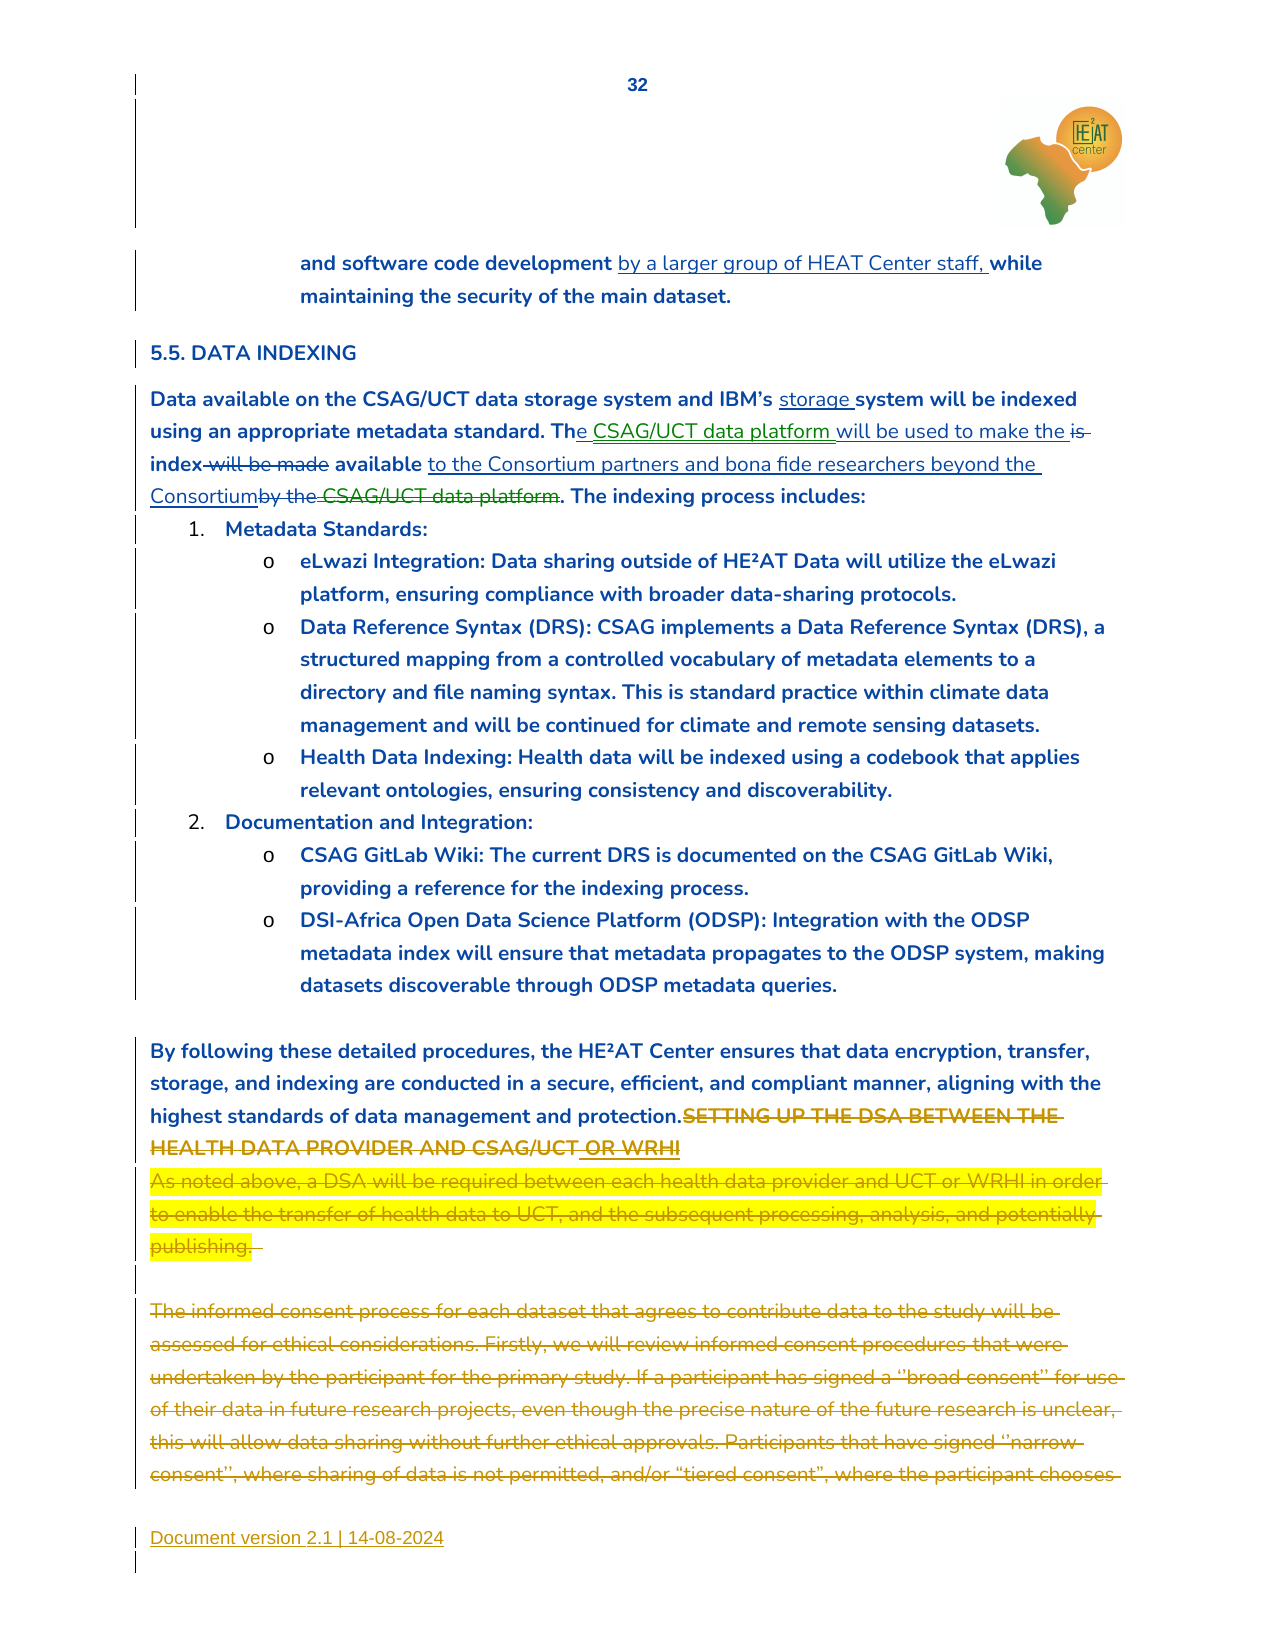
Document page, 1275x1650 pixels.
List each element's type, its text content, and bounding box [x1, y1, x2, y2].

list eLwazi Integration: Data sharing outside of HE²AT Data will utilize the eLwazi platform, ensuring compliance with broader data-sharing protocols. [262, 548, 1125, 609]
text Data available on the CSAG/UCT data storage system and IBM’s system will be indexed using an appropriate metadata standard. Thindex available . The indexing process includes: [150, 385, 1125, 511]
list Data Reference Syntax (DRS): CSAG implements a Data Reference Syntax (DRS), a structured mapping from a controlled vocabulary of metadata elements to a directory and file naming syntax. This is standard practice within climate data management and will be continued for climate and remote sensing datasets. [262, 613, 1125, 739]
subtitle 5.5. Data Indexing [150, 340, 1125, 368]
picture [1000, 98, 1125, 228]
list Metadata Standards: [187, 515, 1125, 544]
list DSI-Africa Open Data Science Platform (ODSP): Integration with the ODSP metadata index will ensure that metadata propagates to the ODSP system, making datasets discoverable through ODSP metadata queries. [262, 907, 1125, 1000]
list Documentation and Integration: [187, 809, 1125, 837]
list Health Data Indexing: Health data will be indexed using a codebook that applies relevant ontologies, ensuring consistency and discoverability. [262, 743, 1125, 804]
list By following these detailed procedures, the HE²AT Center ensures that data encryption, transfer, storage, and indexing are conducted in a secure, efficient, and compliant manner, aligning with the highest standards of data management and protection. [150, 1037, 1125, 1163]
list CSAG GitLab Wiki: The current DRS is documented on the CSAG GitLab Wiki, providing a reference for the indexing process. [262, 841, 1125, 902]
